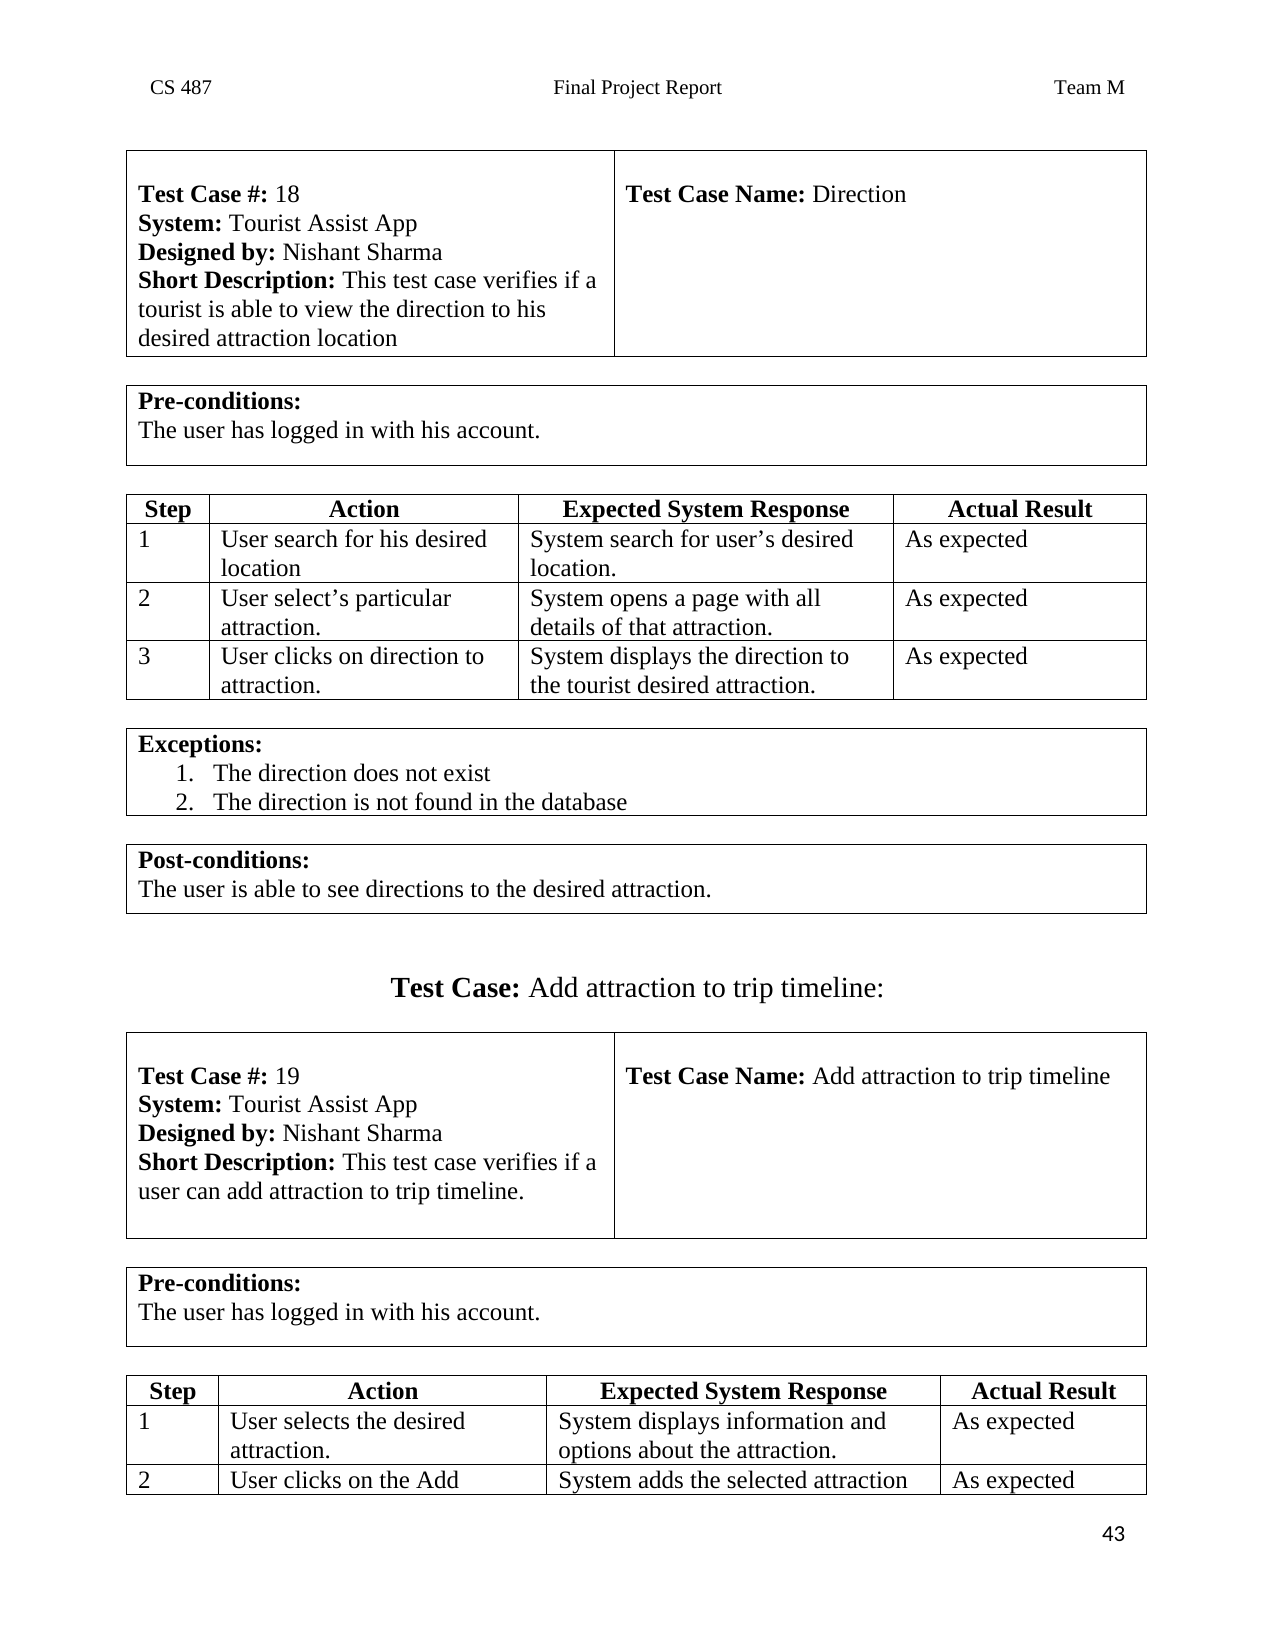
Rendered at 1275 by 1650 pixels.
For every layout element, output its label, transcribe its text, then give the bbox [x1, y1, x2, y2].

table_cell System search for user’s desired location. [519, 524, 893, 582]
table_header Actual Result [894, 495, 1146, 523]
table_header Expected System Response [519, 495, 893, 523]
table_header Exceptions: The direction does not exist The direction is not found in the database [127, 729, 1146, 815]
table_header Step [127, 1376, 218, 1405]
table_cell As expected [894, 583, 1146, 640]
table_header Actual Result [941, 1376, 1146, 1405]
table_cell User clicks on direction to attraction. [210, 641, 518, 699]
table_cell 1 [127, 1406, 218, 1464]
table_cell 3 [127, 641, 209, 699]
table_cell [547, 1465, 940, 1493]
table_header Expected System Response [547, 1376, 940, 1405]
table_cell As expected [941, 1406, 1146, 1464]
table_header Test Case #: 18 System: Tourist Assist App Designed by: Nishant Sharma Short Description: This test case verifies if a tourist is able to view the direction to his desired attraction location [127, 151, 614, 356]
table_cell User search for his desired location [210, 524, 518, 582]
table_cell As expected [894, 641, 1146, 699]
table_header Pre-conditions: The user has logged in with his account. [127, 1268, 1146, 1346]
table_cell 1 [127, 524, 209, 582]
table_header Action [219, 1376, 546, 1405]
table_header Step [127, 495, 209, 523]
table_cell User selects the desired attraction. [219, 1406, 546, 1464]
table_cell 2 [127, 583, 209, 640]
table_cell System displays the direction to the tourist desired attraction. [519, 641, 893, 699]
table_cell As expected [894, 524, 1146, 582]
table_header Pre-conditions: The user has logged in with his account. [127, 386, 1146, 464]
table_cell 2 [127, 1465, 218, 1493]
table_cell As expected [941, 1465, 1146, 1493]
table_cell System opens a page with all details of that attraction. [519, 583, 893, 640]
table_header Test Case Name: Add attraction to trip timeline [615, 1033, 1146, 1238]
table_header Test Case #: 19 System: Tourist Assist App Designed by: Nishant Sharma Short Description: This test case verifies if a user can add attraction to trip timeline. [127, 1033, 614, 1238]
table_header Action [210, 495, 518, 523]
table_header Post-conditions: The user is able to see directions to the desired attraction. [127, 845, 1146, 913]
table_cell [219, 1465, 546, 1493]
table_cell User select’s particular attraction. [210, 583, 518, 640]
text Test Case: Add attraction to trip timeline: [150, 970, 1125, 1004]
table_header Test Case Name: Direction [615, 151, 1146, 356]
table_cell System displays information and options about the attraction. [547, 1406, 940, 1464]
